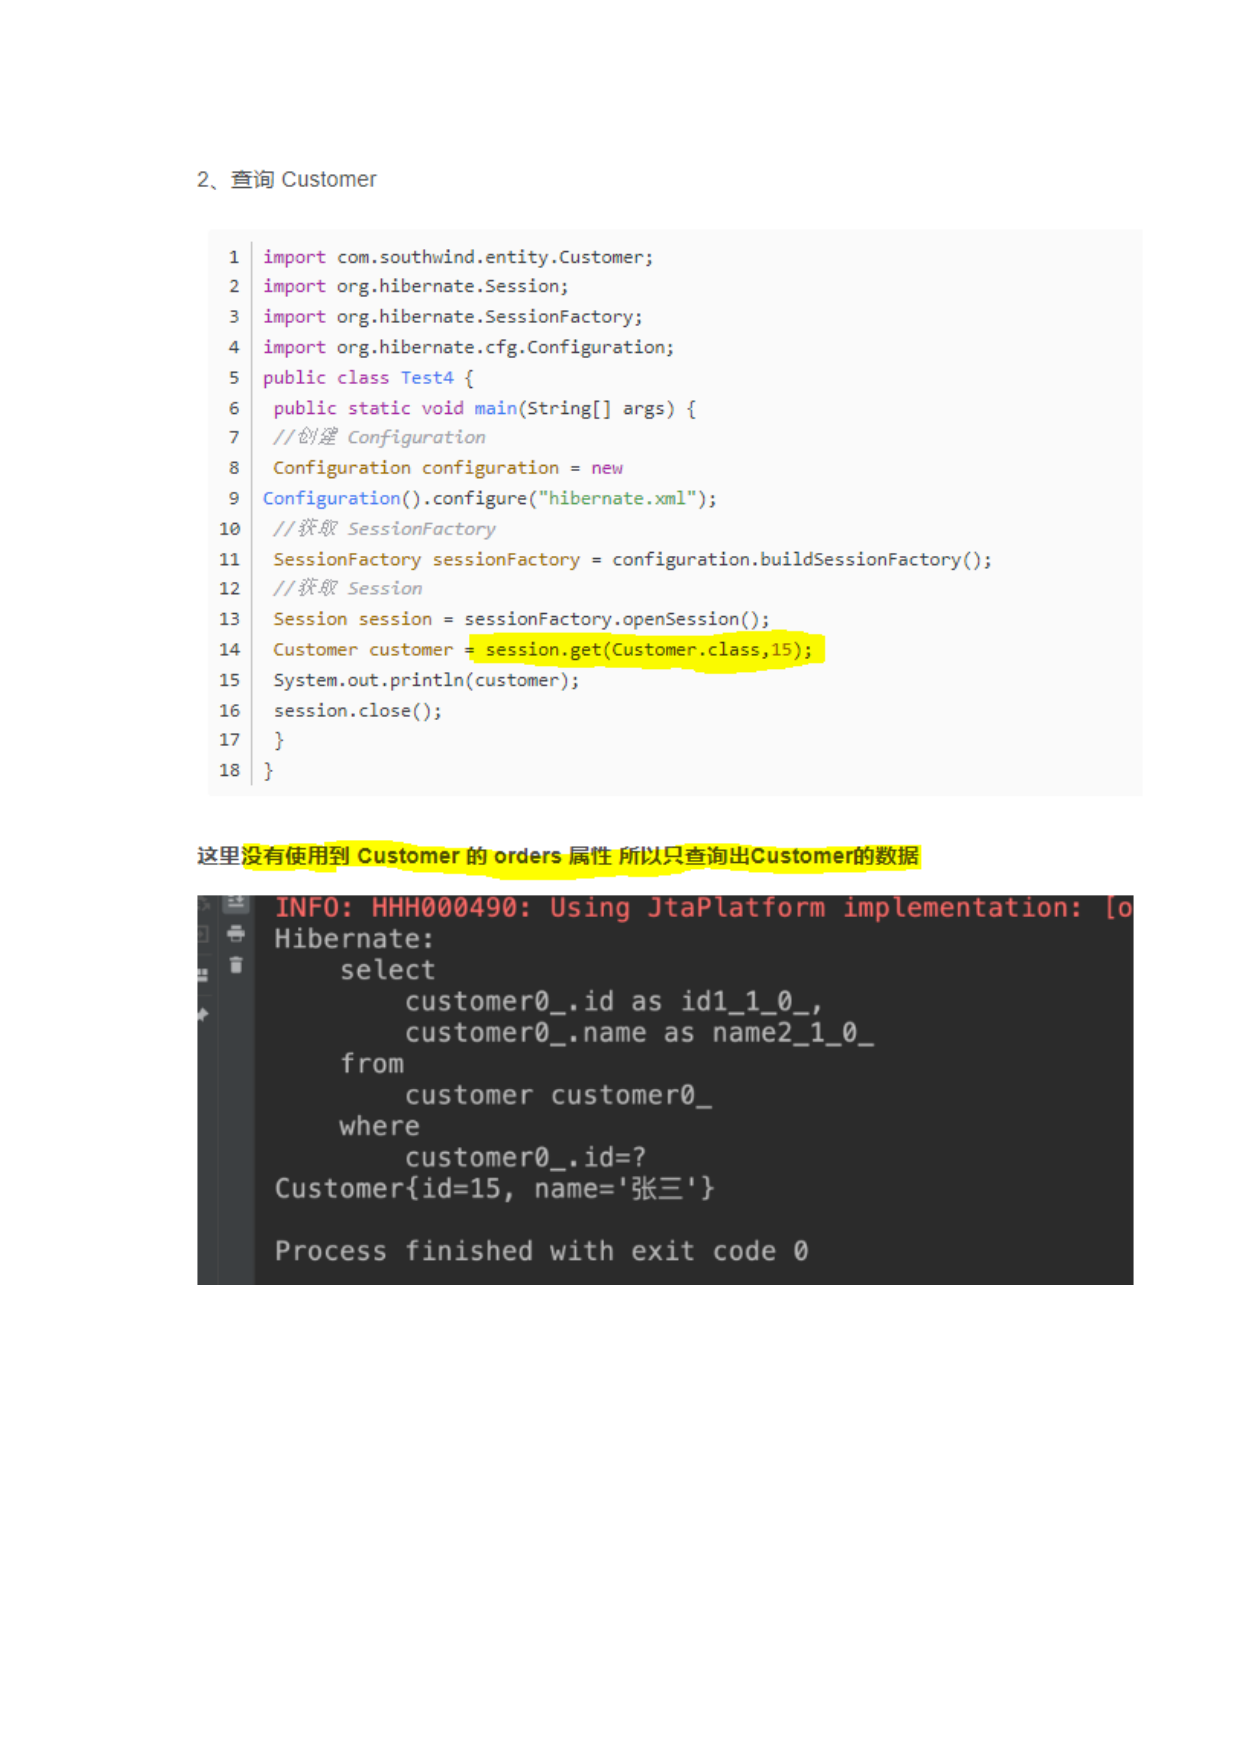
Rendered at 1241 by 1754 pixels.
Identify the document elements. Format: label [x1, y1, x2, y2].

picture [187, 162, 1143, 1285]
